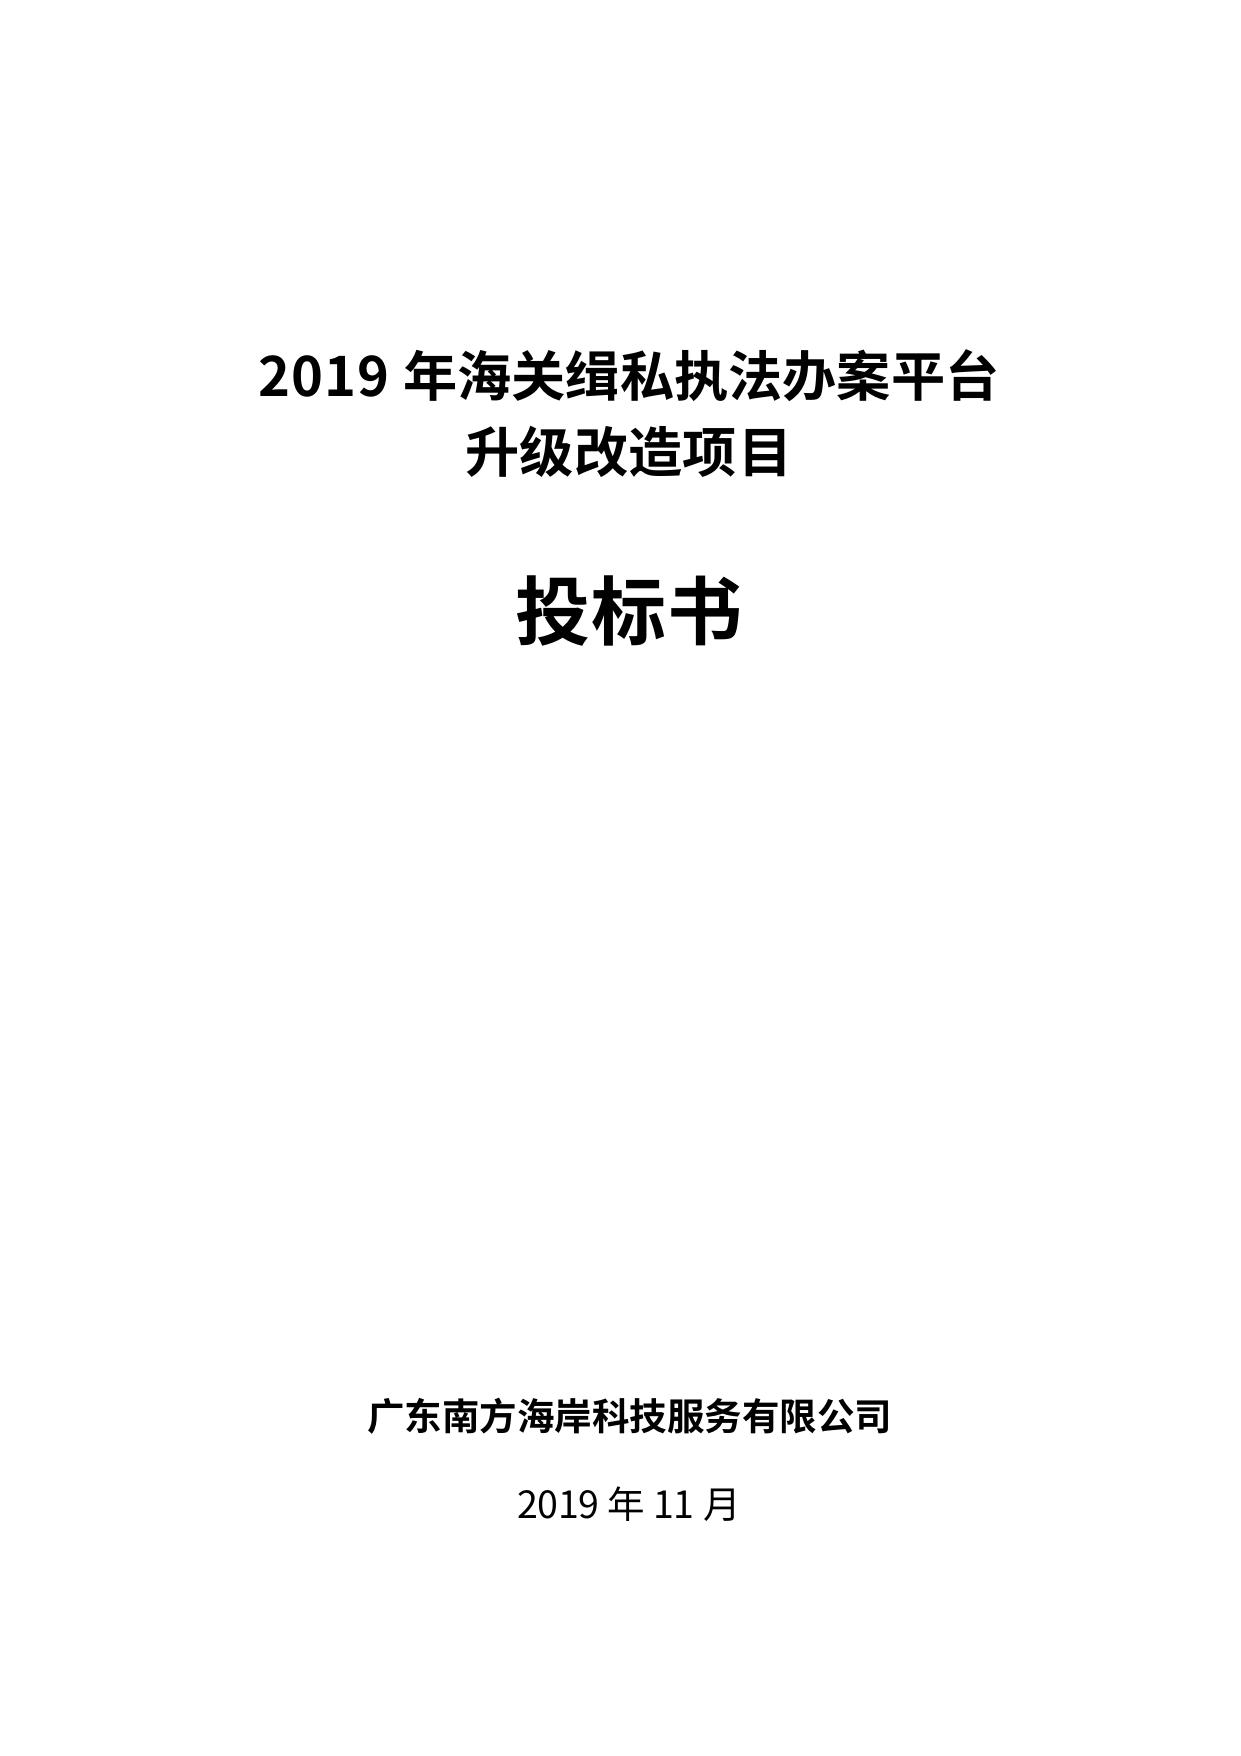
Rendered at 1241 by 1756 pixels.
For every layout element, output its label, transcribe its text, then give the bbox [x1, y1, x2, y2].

text 升级改造项目 [166, 412, 1092, 487]
text 广东南方海岸科技服务有限公司 [112, 1387, 1146, 1441]
text 2019 年 11 月 [404, 1475, 854, 1530]
text 2019 年海关缉私执法办案平台 [166, 337, 1092, 412]
text 投标书 [166, 557, 1092, 660]
